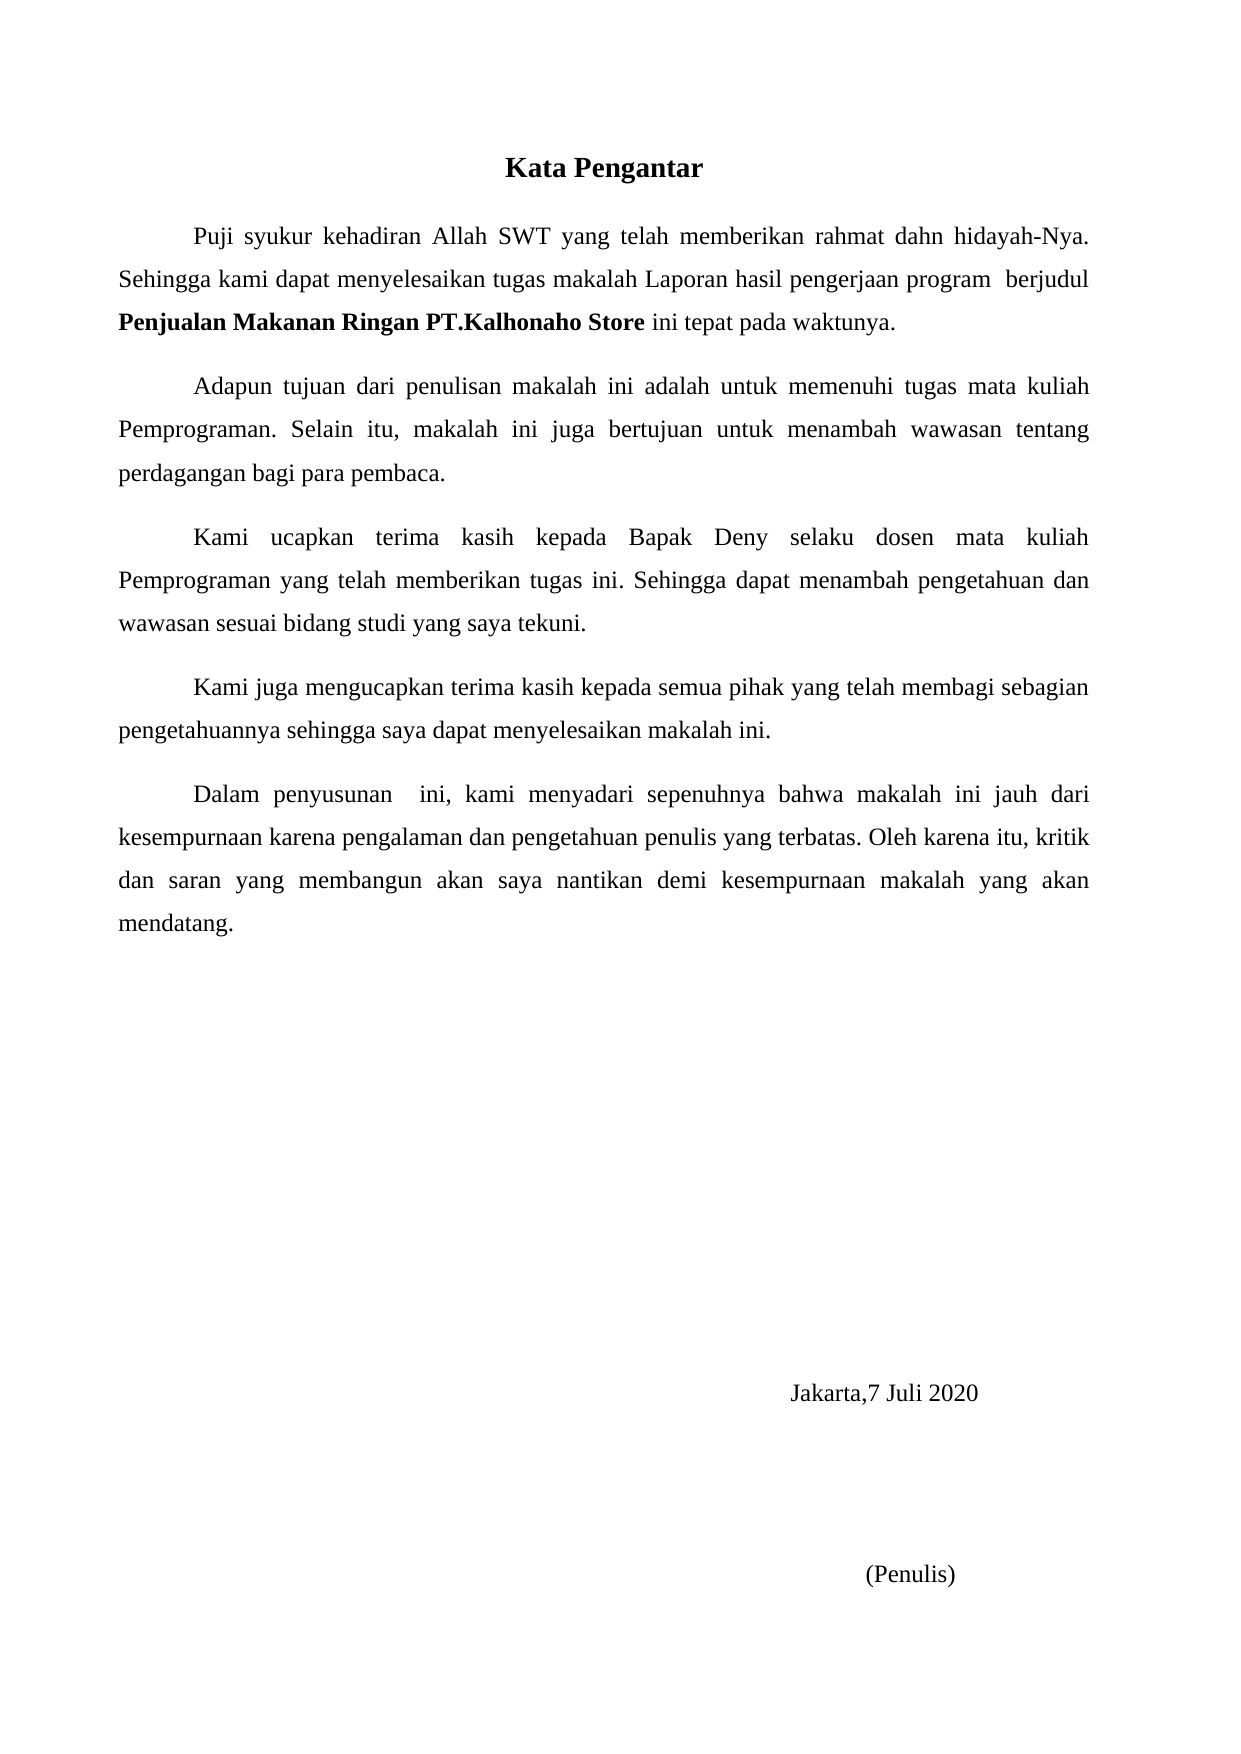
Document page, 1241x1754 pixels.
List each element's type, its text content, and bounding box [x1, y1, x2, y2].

text Kami juga mengucapkan terima kasih kepada semua pihak yang telah membagi sebagian pengetahuannya sehingga saya dapat menyelesaikan makalah ini. [118, 672, 1090, 744]
text Puji syukur kehadiran Allah SWT yang telah memberikan rahmat dahn hidayah-Nya. Sehingga kami dapat menyelesaikan tugas makalah Laporan hasil pengerjaan program berjudul Penjualan Makanan Ringan PT.Kalhonaho Store ini tepat pada waktunya. [118, 221, 1090, 336]
text Kami ucapkan terima kasih kepada Bapak Deny selaku dosen mata kuliah Pemprograman yang telah memberikan tugas ini. Sehingga dapat menambah pengetahuan dan wawasan sesuai bidang studi yang saya tekuni. [118, 522, 1090, 637]
text Kata Pengantar [118, 150, 1090, 183]
text Adapun tujuan dari penulisan makalah ini adalah untuk memenuhi tugas mata kuliah Pemprograman. Selain itu, makalah ini juga bertujuan untuk menambah wawasan tentang perdagangan bagi para pembaca. [118, 371, 1090, 486]
text Dalam penyusunan ini, kami menyadari sepenuhnya bahwa makalah ini jauh dari kesempurnaan karena pengalaman dan pengetahuan penulis yang terbatas. Oleh karena itu, kritik dan saran yang membangun akan saya nantikan demi kesempurnaan makalah yang akan mendatang. [118, 779, 1090, 937]
text (Penulis) [118, 1559, 1090, 1588]
text Jakarta,7 Juli 2020 [118, 1378, 1090, 1407]
